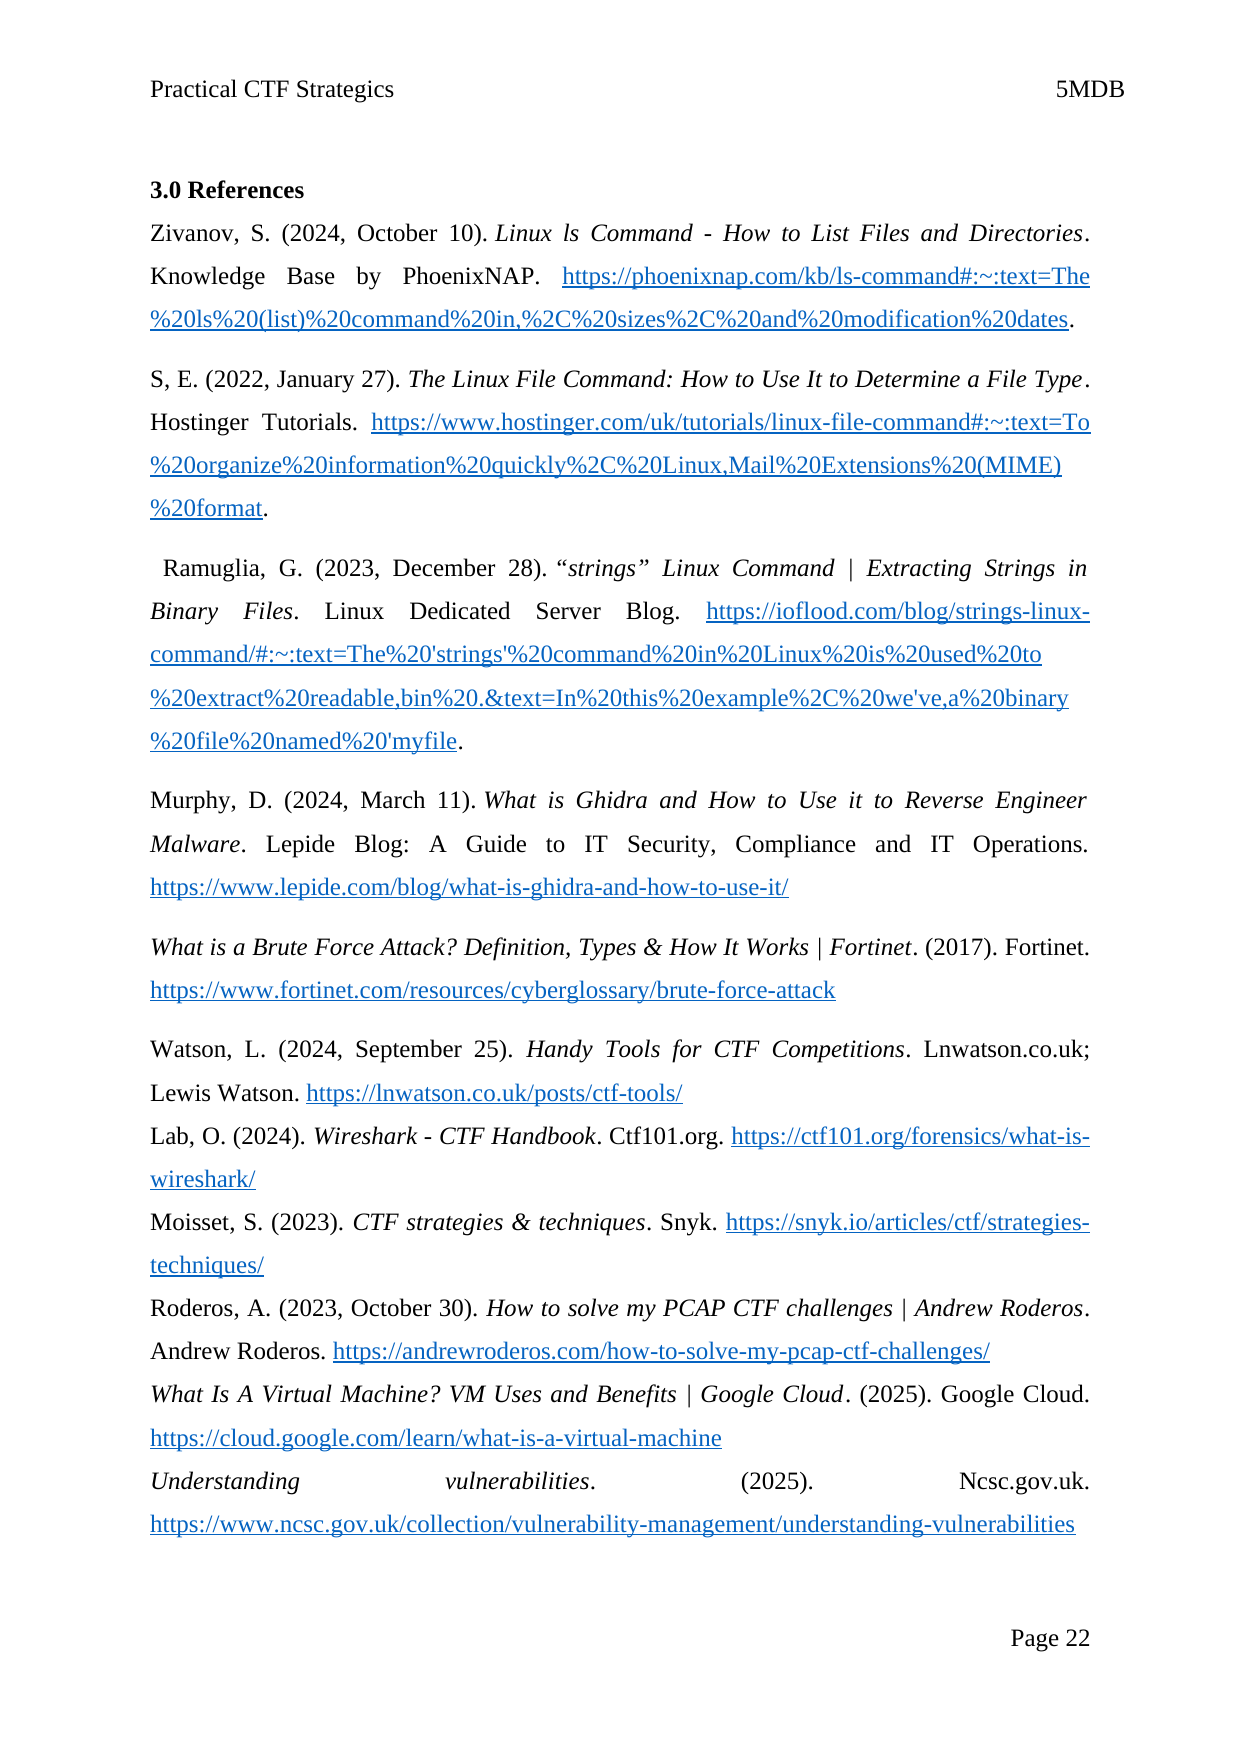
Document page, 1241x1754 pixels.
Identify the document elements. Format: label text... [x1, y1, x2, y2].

text Zivanov, S. (2024, October 10). Linux ls Command - How to List Files and Directories. Knowledge Base by PhoenixNAP. https://phoenixnap.com/kb/ls-command#:~:text=The%20ls%20(list)%20command%20in,%2C%20sizes%2C%20and%20modification%20dates. [150, 218, 1090, 333]
text Roderos, A. (2023, October 30). How to solve my PCAP CTF challenges | Andrew Roderos. Andrew Roderos. https://andrewroderos.com/how-to-solve-my-pcap-ctf-challenges/ [150, 1293, 1090, 1365]
text What is a Brute Force Attack? Definition, Types & How It Works | Fortinet. (2017). Fortinet. https://www.fortinet.com/resources/cyberglossary/brute-force-attack [150, 932, 1090, 1003]
text Murphy, D. (2024, March 11). What is Ghidra and How to Use it to Reverse Engineer Malware. Lepide Blog: A Guide to IT Security, Compliance and IT Operations. https://www.lepide.com/blog/what-is-ghidra-and-how-to-use-it/ [150, 786, 1090, 901]
text Watson, L. (2024, September 25). Handy Tools for CTF Competitions. Lnwatson.co.uk; Lewis Watson. https://lnwatson.co.uk/posts/ctf-tools/ [150, 1034, 1090, 1106]
subtitle 3.0 References [150, 175, 1090, 204]
text ‌ Ramuglia, G. (2023, December 28). “strings” Linux Command | Extracting Strings in Binary Files. Linux Dedicated Server Blog. https://ioflood.com/blog/strings-linux-command/#:~:text=The%20'strings'%20command%20in%20Linux%20is%20used%20to%20extract%20readable,bin%20.&text=In%20this%20example%2C%20we've,a%20binary%20file%20named%20'myfile. [150, 553, 1090, 754]
text Understanding vulnerabilities. (2025). Ncsc.gov.uk. https://www.ncsc.gov.uk/collection/vulnerability-management/understanding-vulnerabilities [150, 1466, 1090, 1538]
text Moisset, S. (2023). CTF strategies & techniques. Snyk. https://snyk.io/articles/ctf/strategies-techniques/ [150, 1207, 1090, 1279]
text S, E. (2022, January 27). The Linux File Command: How to Use It to Determine a File Type. Hostinger Tutorials. https://www.hostinger.com/uk/tutorials/linux-file-command#:~:text=To%20organize%20information%20quickly%2C%20Linux,Mail%20Extensions%20(MIME)%20format. [150, 364, 1090, 522]
text What Is A Virtual Machine? VM Uses and Benefits | Google Cloud. (2025). Google Cloud. https://cloud.google.com/learn/what-is-a-virtual-machine [150, 1379, 1090, 1451]
text Lab, O. (2024). Wireshark - CTF Handbook. Ctf101.org. https://ctf101.org/forensics/what-is-wireshark/ [150, 1121, 1090, 1193]
